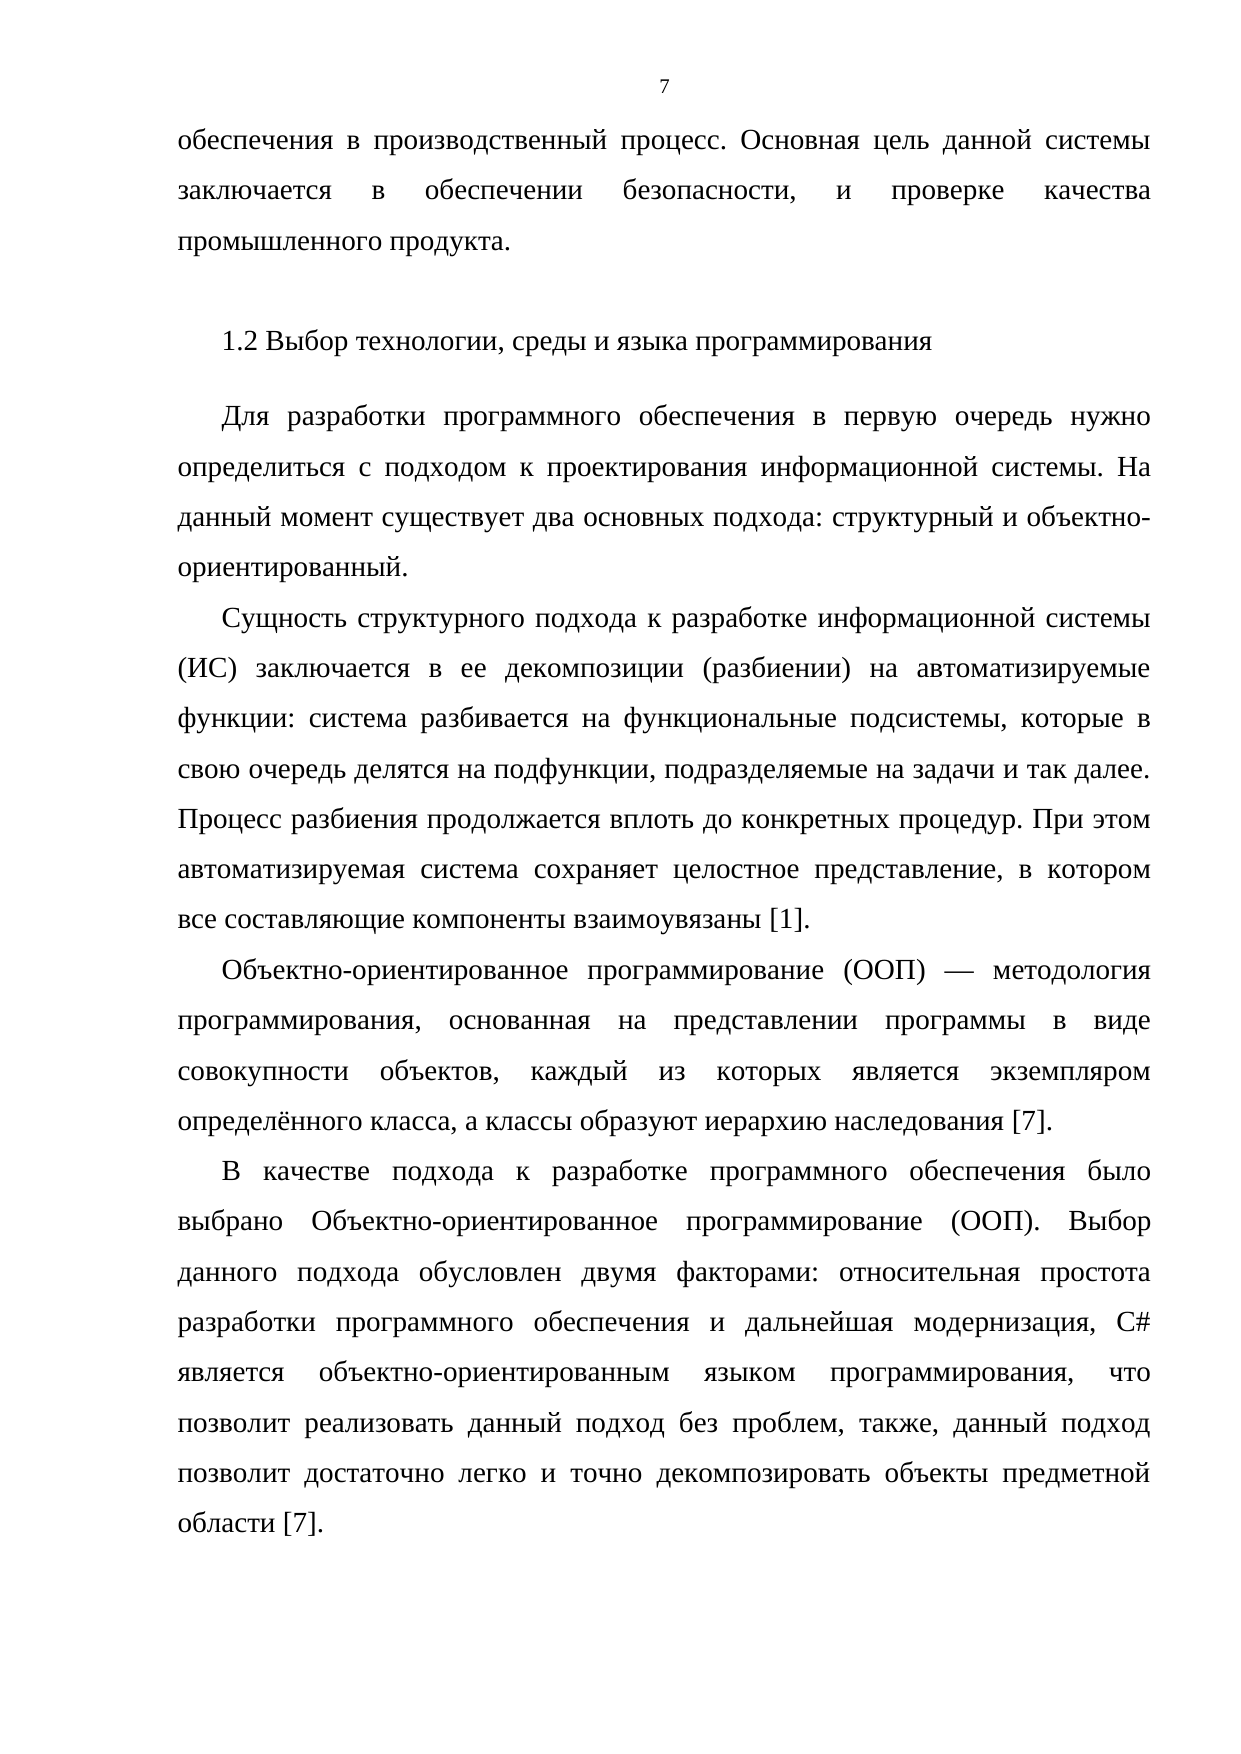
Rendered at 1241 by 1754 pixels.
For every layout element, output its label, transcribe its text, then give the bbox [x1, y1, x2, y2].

text Для разработки программного обеспечения в первую очередь нужно определиться с подходом к проектирования информационной системы. На данный момент существует два основных подхода: структурный и объектно-ориентированный. [177, 398, 1152, 583]
text В качестве подхода к разработке программного обеспечения было выбрано Объектно-ориентированное программирование (ООП). Выбор данного подхода обусловлен двумя факторами: относительная простота разработки программного обеспечения и дальнейшая модернизация, C# является объектно-ориентированным языком программирования, что позволит реализовать данный подход без проблем, также, данный подход позволит достаточно легко и точно декомпозировать объекты предметной области [7]. [177, 1153, 1152, 1539]
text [177, 122, 1152, 256]
text Объектно-ориентированное программирование (ООП) — методология программирования, основанная на представлении программы в виде совокупности объектов, каждый из которых является экземпляром определённого класса, а классы образуют иерархию наследования [7]. [177, 952, 1152, 1136]
text Сущность структурного подхода к разработке информационной системы (ИС) заключается в ее декомпозиции (разбиении) на автоматизируемые функции: система разбивается на функциональные подсистемы, которые в свою очередь делятся на подфункции, подразделяемые на задачи и так далее. Процесс разбиения продолжается вплоть до конкретных процедур. При этом автоматизируемая система сохраняет целостное представление, в котором все составляющие компоненты взаимоувязаны [1]. [177, 600, 1152, 935]
text 1.2 Выбор технологии, среды и языка программирования [177, 323, 1152, 357]
